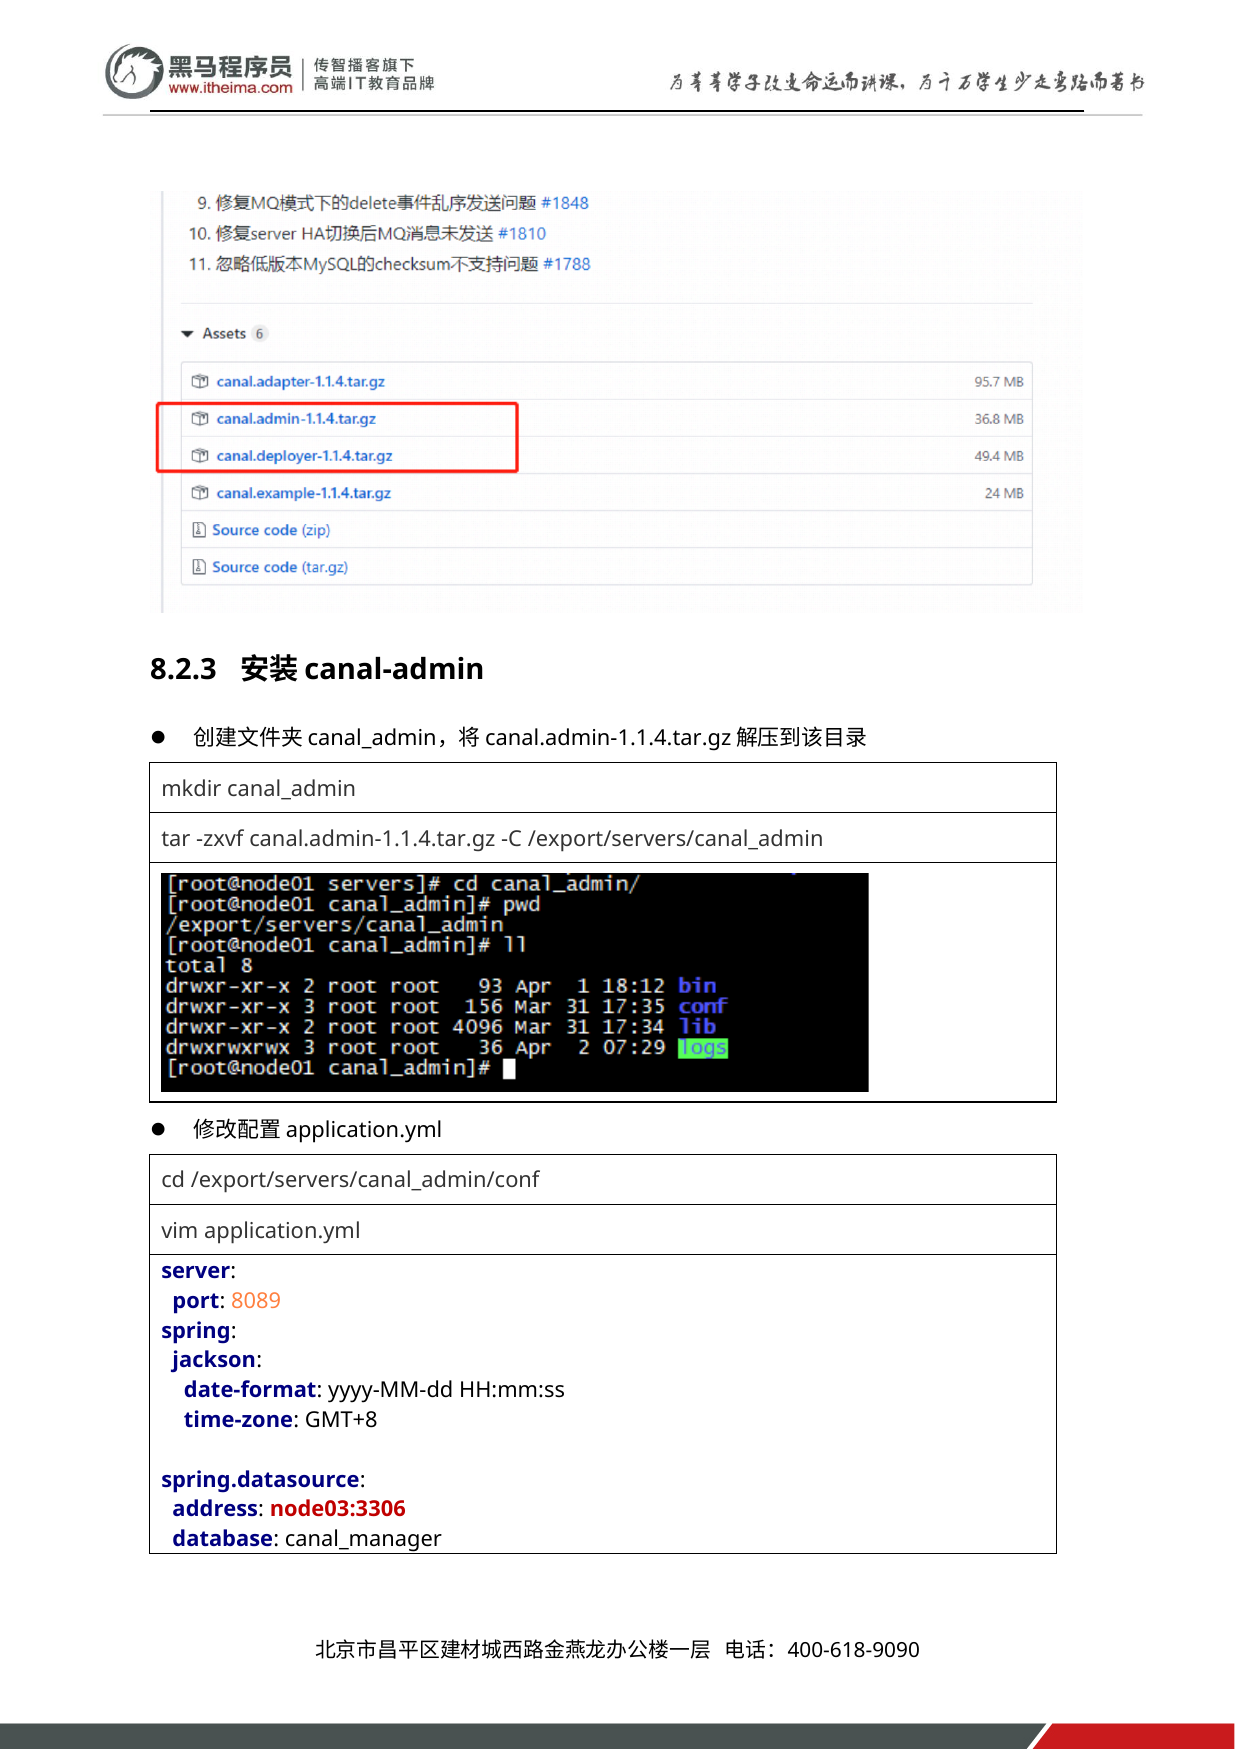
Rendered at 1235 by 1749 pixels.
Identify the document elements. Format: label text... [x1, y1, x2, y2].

table_cell tar -zxvf canal.admin-1.1.4.tar.gz -C /export/servers/canal_admin [150, 813, 1056, 862]
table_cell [150, 1255, 1056, 1553]
list 修改配置application.yml [150, 1112, 1084, 1144]
table_header cd /export/servers/canal_admin/conf [150, 1155, 1056, 1204]
table_cell vim application.yml [150, 1205, 1056, 1254]
picture [0, 0, 1235, 123]
table_cell [150, 863, 1056, 1101]
subtitle 安装canal-admin [150, 646, 1084, 688]
picture [0, 1664, 1235, 1749]
picture [161, 873, 869, 1092]
table_header mkdir canal_admin [150, 763, 1056, 812]
picture [150, 191, 1083, 613]
list 创建文件夹canal_admin，将canal.admin-1.1.4.tar.gz解压到该目录 [150, 720, 1084, 752]
